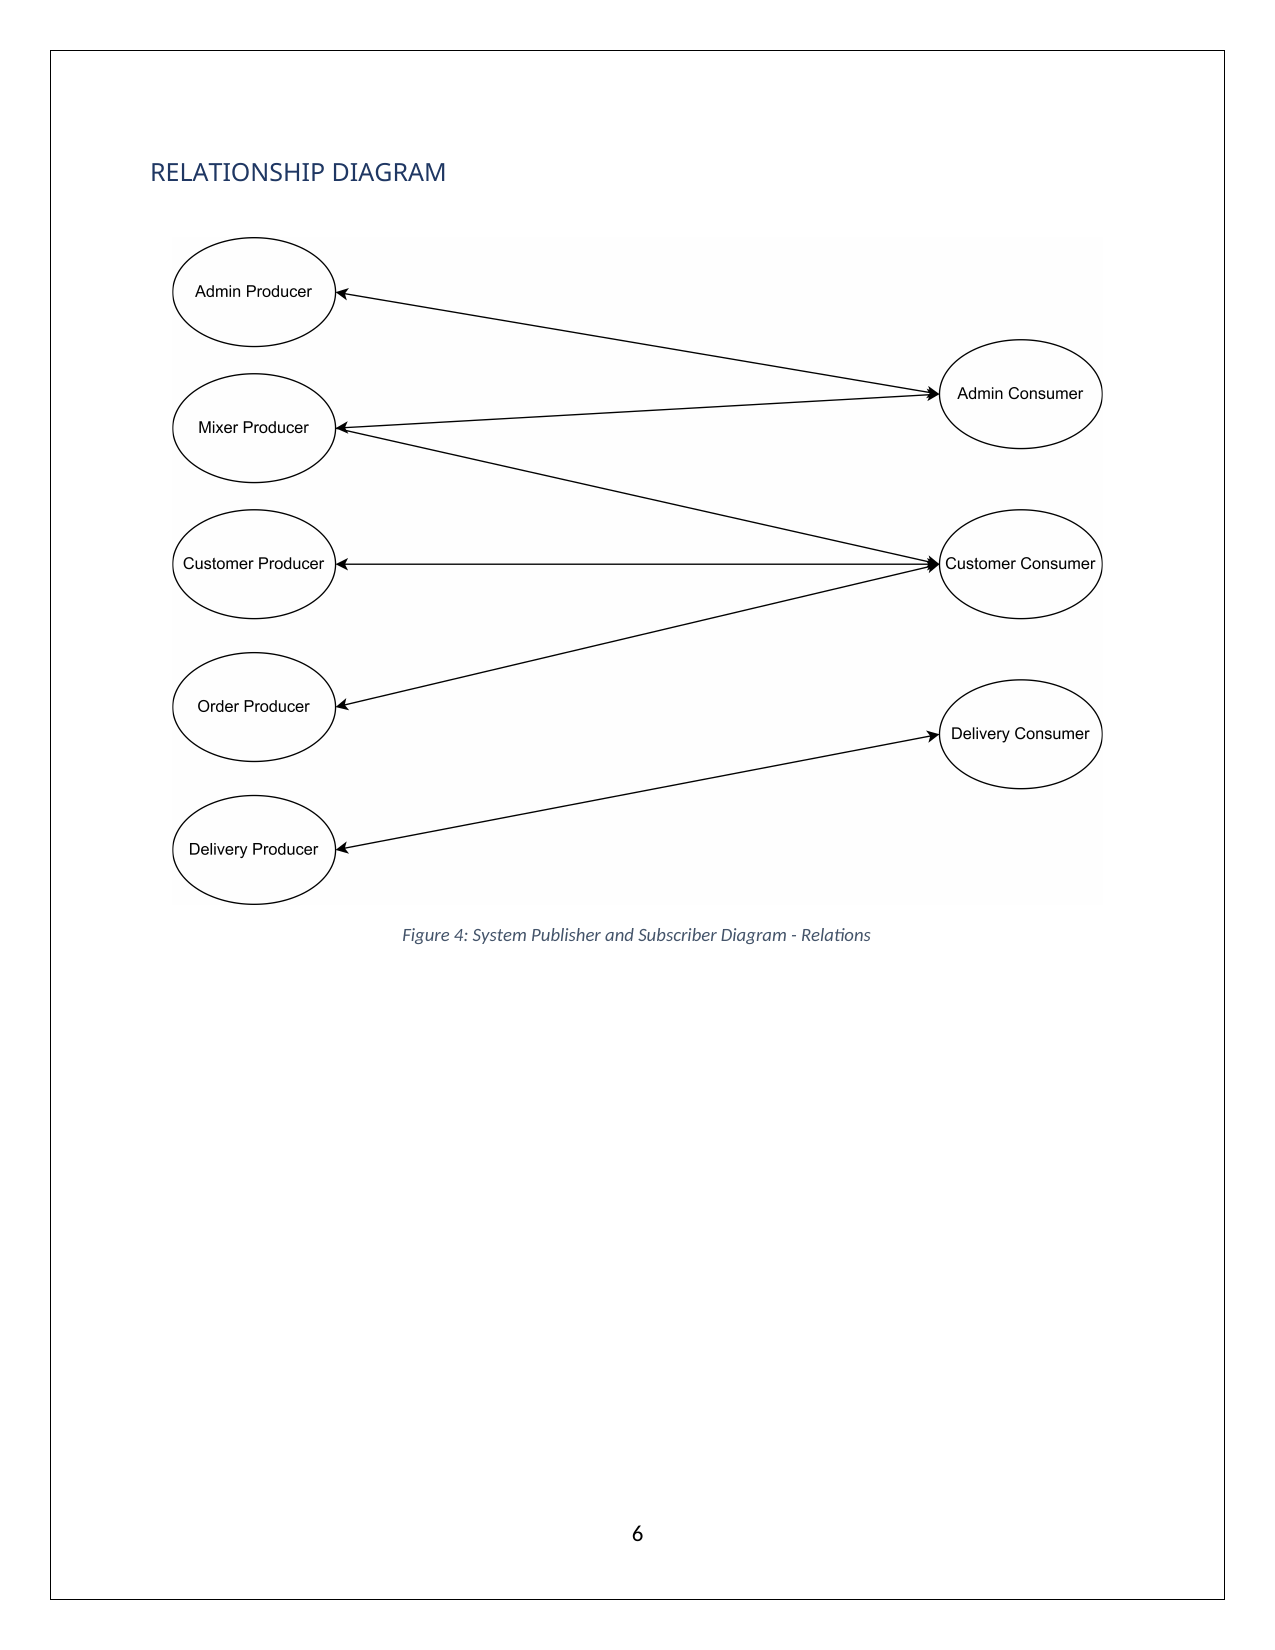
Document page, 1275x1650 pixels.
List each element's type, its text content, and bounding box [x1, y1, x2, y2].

text Figure 4: System Publisher and Subscriber Diagram - Relations [150, 923, 1125, 946]
subtitle RELATIONSHIP DIAGRAM [150, 154, 1125, 188]
